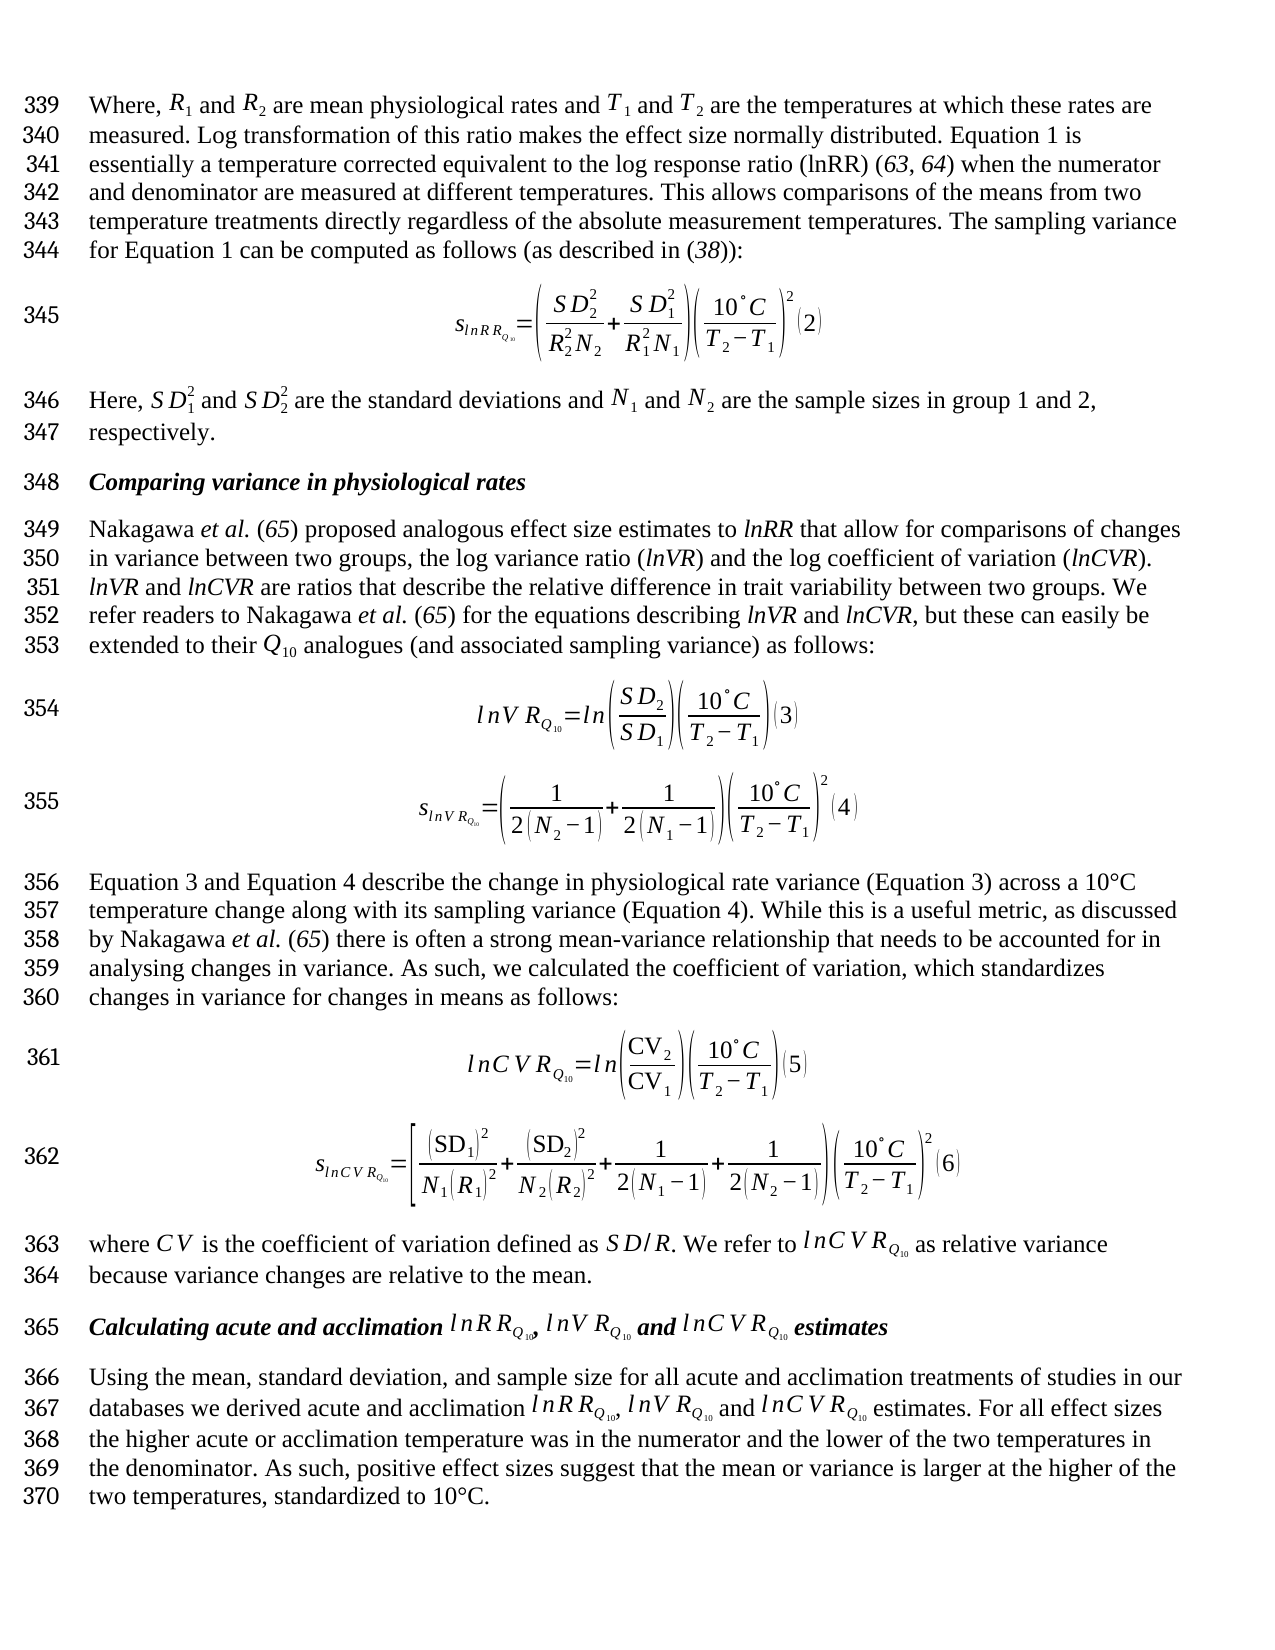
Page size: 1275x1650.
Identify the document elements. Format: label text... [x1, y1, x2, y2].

text Where, and are mean physiological rates and and are the temperatures at which these rates are measured. Log transformation of this ratio makes the effect size normally distributed. Equation 1 is essentially a temperature corrected equivalent to the log response ratio (lnRR) (63, 64) when the numerator and denominator are measured at different temperatures. This allows comparisons of the means from two temperature treatments directly regardless of the absolute measurement temperatures. The sampling variance for Equation 1 can be computed as follows (as described in (38)): [89, 89, 1186, 264]
text Equation 3 and Equation 4 describe the change in physiological rate variance (Equation 3) across a 10°C temperature change along with its sampling variance (Equation 4). While this is a useful metric, as discussed by Nakagawa et al. (65) there is often a strong mean-variance relationship that needs to be accounted for in analysing changes in variance. As such, we calculated the coefficient of variation, which standardizes changes in variance for changes in means as follows: [89, 867, 1186, 1010]
text Here, and are the standard deviations and and are the sample sizes in group 1 and 2, respectively. [89, 382, 1186, 446]
subtitle Comparing variance in physiological rates [89, 467, 1186, 496]
text Using the mean, standard deviation, and sample size for all acute and acclimation treatments of studies in our databases we derived acute and acclimation , and estimates. For all effect sizes the higher acute or acclimation temperature was in the numerator and the lower of the two temperatures in the denominator. As such, positive effect sizes suggest that the mean or variance is larger at the higher of the two temperatures, standardized to 10°C. [89, 1362, 1186, 1510]
text where is the coefficient of variation defined as . We refer to as relative variance because variance changes are relative to the mean. [89, 1226, 1186, 1288]
subtitle Calculating acute and acclimation , and estimates [89, 1309, 1186, 1343]
text Nakagawa et al. (65) proposed analogous effect size estimates to lnRR that allow for comparisons of changes in variance between two groups, the log variance ratio (lnVR) and the log coefficient of variation (lnCVR). lnVR and lnCVR are ratios that describe the relative difference in trait variability between two groups. We refer readers to Nakagawa et al. (65) for the equations describing lnVR and lnCVR, but these can easily be extended to their analogues (and associated sampling variance) as follows: [89, 514, 1186, 661]
